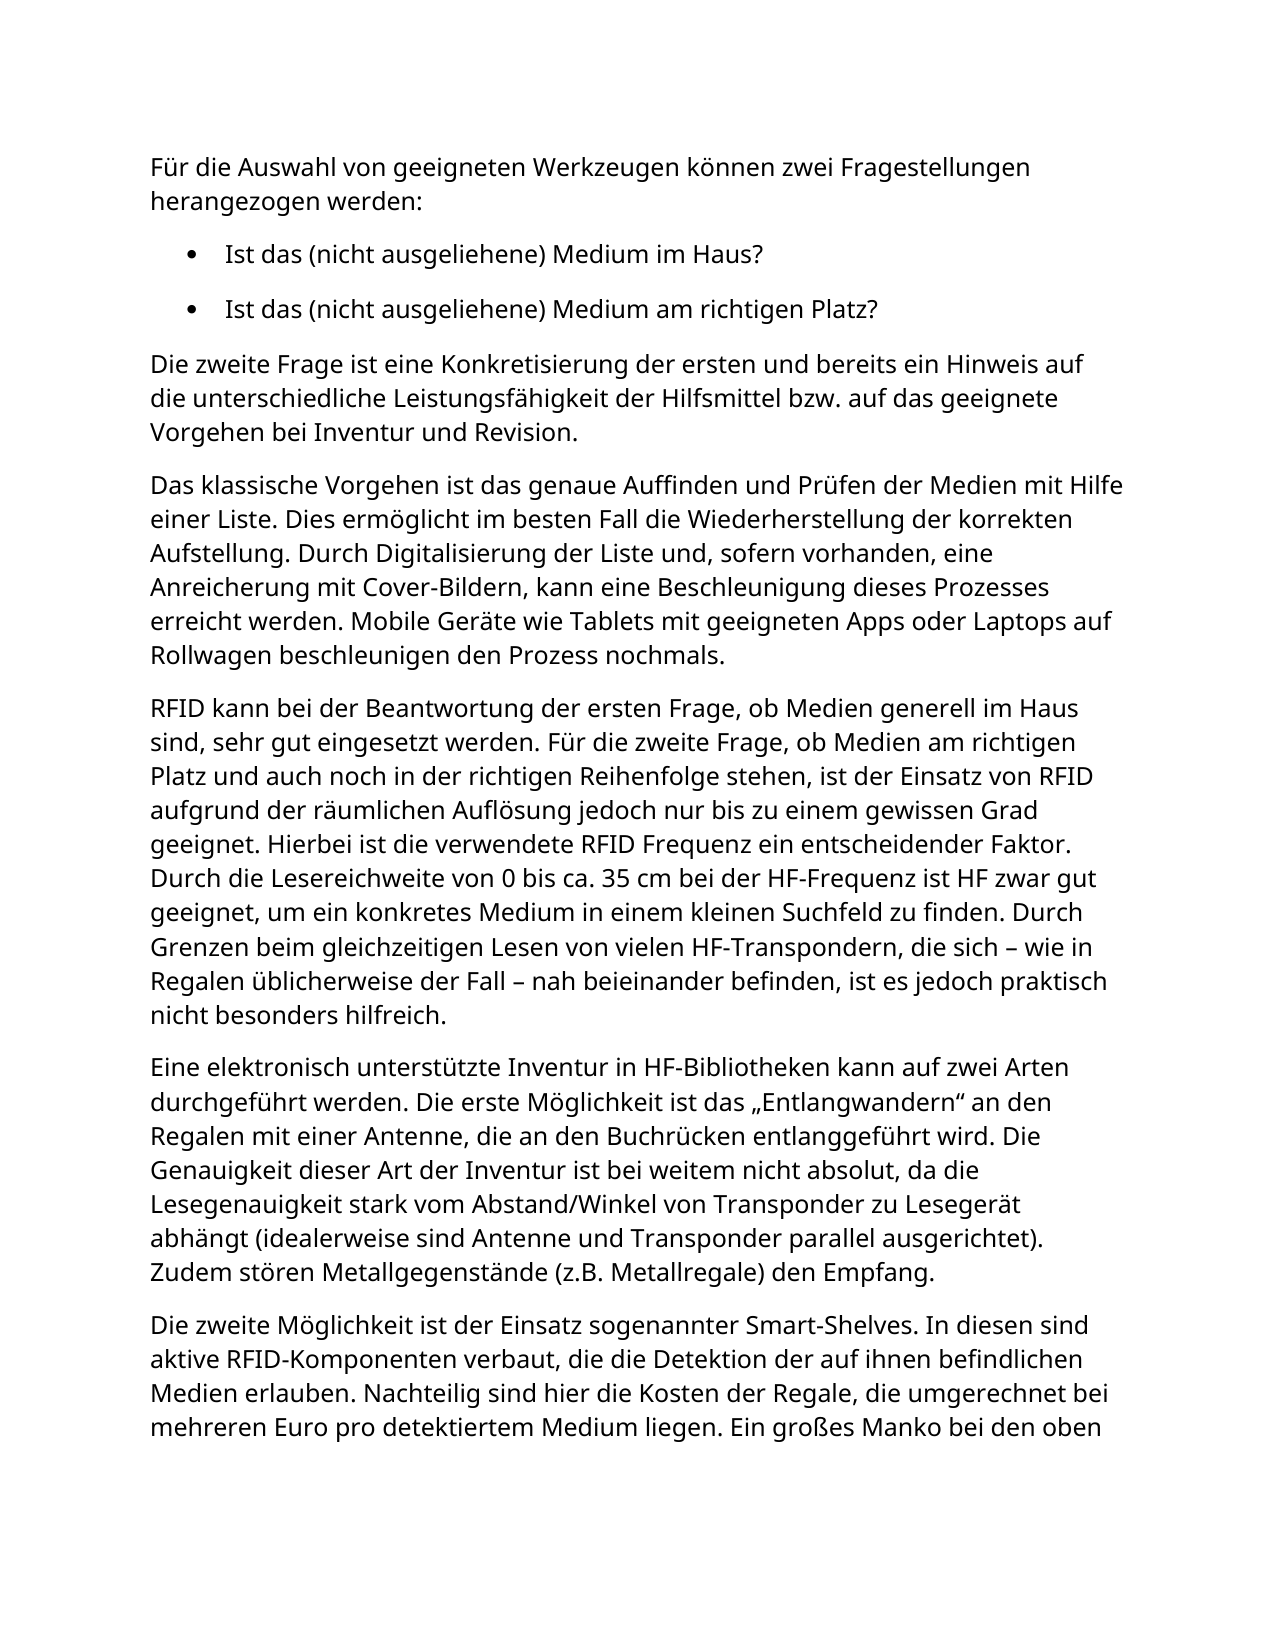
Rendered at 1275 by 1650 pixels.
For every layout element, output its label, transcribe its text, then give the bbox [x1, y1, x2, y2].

text RFID kann bei der Beantwortung der ersten Frage, ob Medien generell im Haus sind, sehr gut eingesetzt werden. Für die zweite Frage, ob Medien am richtigen Platz und auch noch in der richtigen Reihenfolge stehen, ist der Einsatz von RFID aufgrund der räumlichen Auflösung jedoch nur bis zu einem gewissen Grad geeignet. Hierbei ist die verwendete RFID Frequenz ein entscheidender Faktor. Durch die Lesereichweite von 0 bis ca. 35 cm bei der HF-Frequenz ist HF zwar gut geeignet, um ein konkretes Medium in einem kleinen Suchfeld zu finden. Durch Grenzen beim gleichzeitigen Lesen von vielen HF-Transpondern, die sich – wie in Regalen üblicherweise der Fall – nah beieinander befinden, ist es jedoch praktisch nicht besonders hilfreich. [150, 691, 1125, 1031]
text Eine elektronisch unterstützte Inventur in HF-Bibliotheken kann auf zwei Arten durchgeführt werden. Die erste Möglichkeit ist das „Entlangwandern“ an den Regalen mit einer Antenne, die an den Buchrücken entlanggeführt wird. Die Genauigkeit dieser Art der Inventur ist bei weitem nicht absolut, da die Lesegenauigkeit stark vom Abstand/Winkel von Transponder zu Lesegerät abhängt (idealerweise sind Antenne und Transponder parallel ausgerichtet). Zudem stören Metallgegenstände (z.B. Metallregale) den Empfang. [150, 1050, 1125, 1288]
list Ist das (nicht ausgeliehene) Medium am richtigen Platz? [187, 292, 1125, 326]
text Die zweite Frage ist eine Konkretisierung der ersten und bereits ein Hinweis auf die unterschiedliche Leistungsfähigkeit der Hilfsmittel bzw. auf das geeignete Vorgehen bei Inventur und Revision. [150, 347, 1125, 449]
text Für die Auswahl von geeigneten Werkzeugen können zwei Fragestellungen herangezogen werden: [150, 150, 1125, 218]
list Ist das (nicht ausgeliehene) Medium im Haus? [187, 237, 1125, 271]
text Das klassische Vorgehen ist das genaue Auffinden und Prüfen der Medien mit Hilfe einer Liste. Dies ermöglicht im besten Fall die Wiederherstellung der korrekten Aufstellung. Durch Digitalisierung der Liste und, sofern vorhanden, eine Anreicherung mit Cover-Bildern, kann eine Beschleunigung dieses Prozesses erreicht werden. Mobile Geräte wie Tablets mit geeigneten Apps oder Laptops auf Rollwagen beschleunigen den Prozess nochmals. [150, 468, 1125, 672]
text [150, 1307, 1125, 1443]
